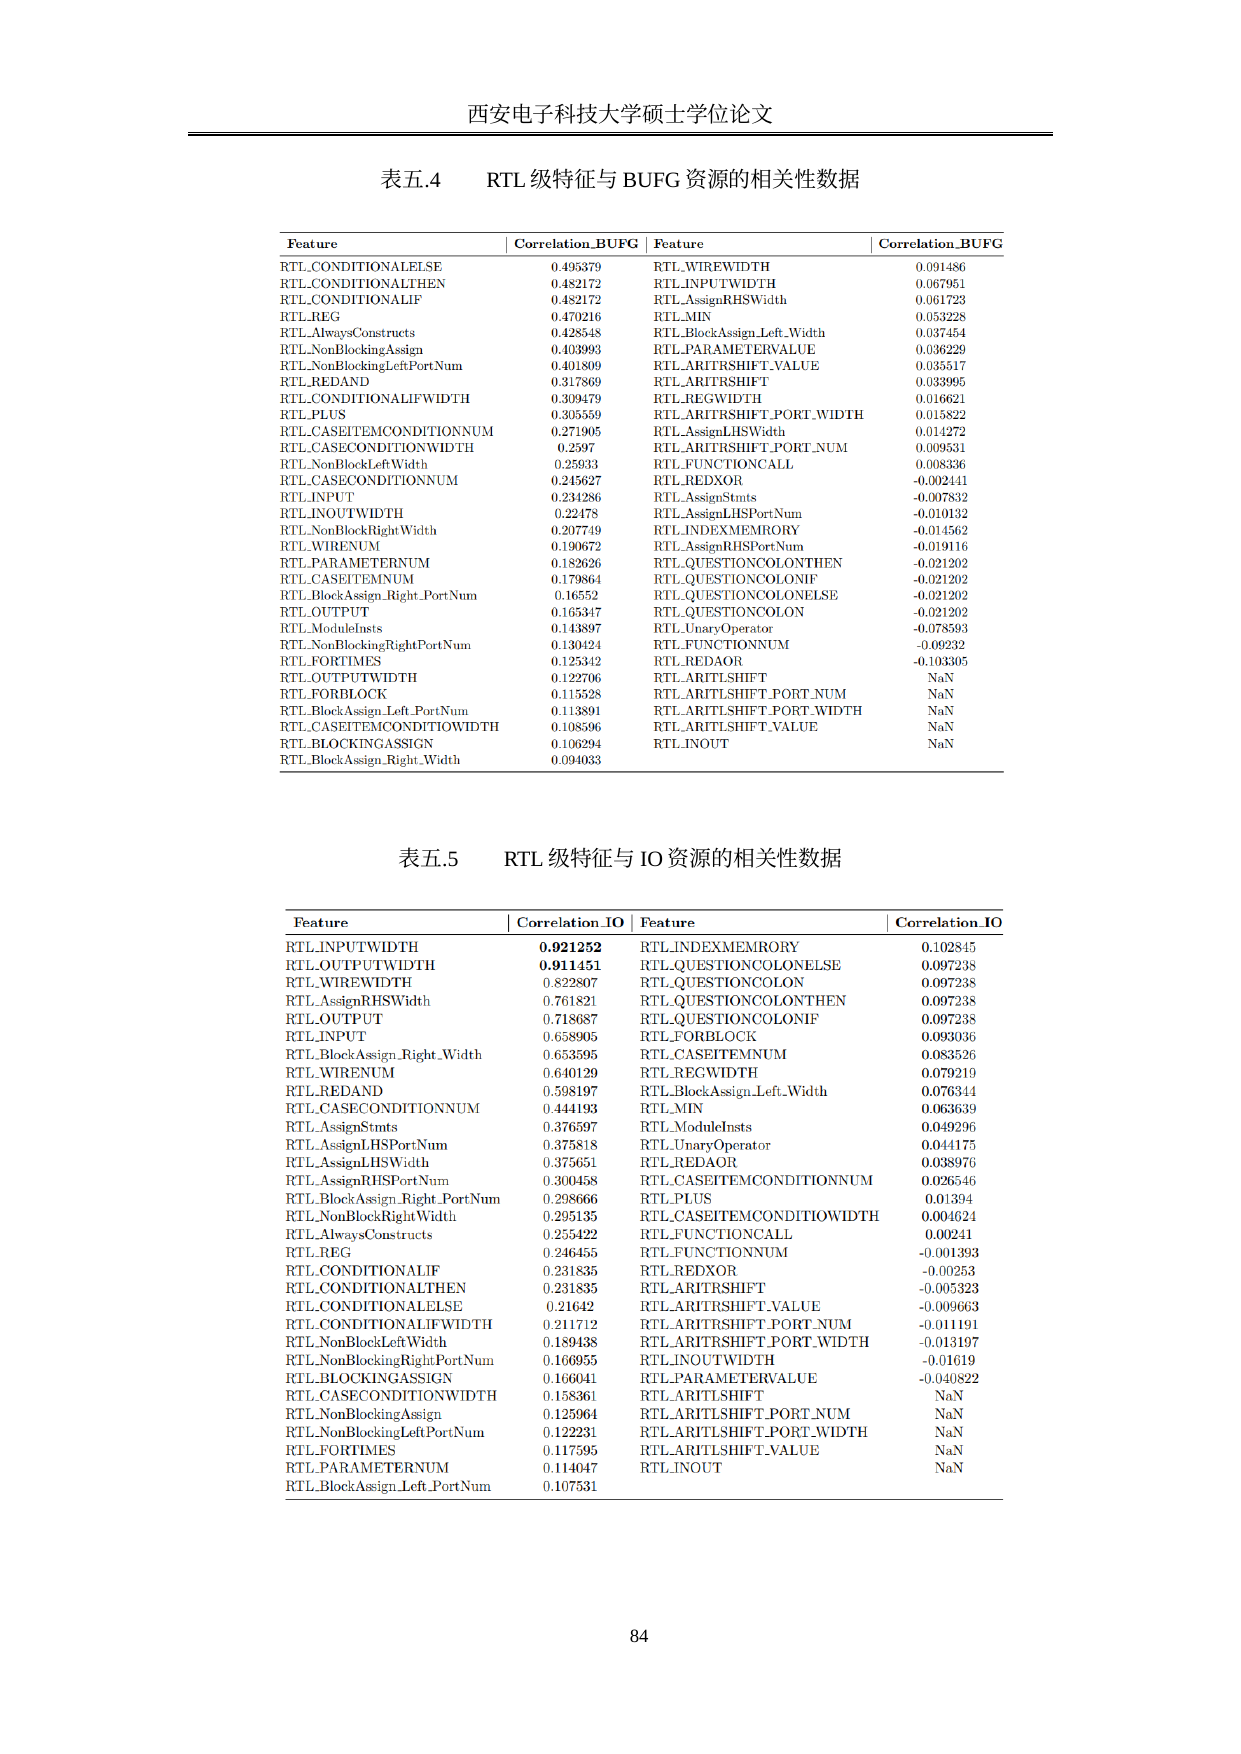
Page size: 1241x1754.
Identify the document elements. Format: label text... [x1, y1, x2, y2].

picture [271, 222, 1019, 801]
picture [278, 901, 1012, 1518]
text RTL级特征与IO资源的相关性数据 [187, 840, 1053, 873]
text RTL级特征与BUFG资源的相关性数据 [187, 162, 1053, 194]
